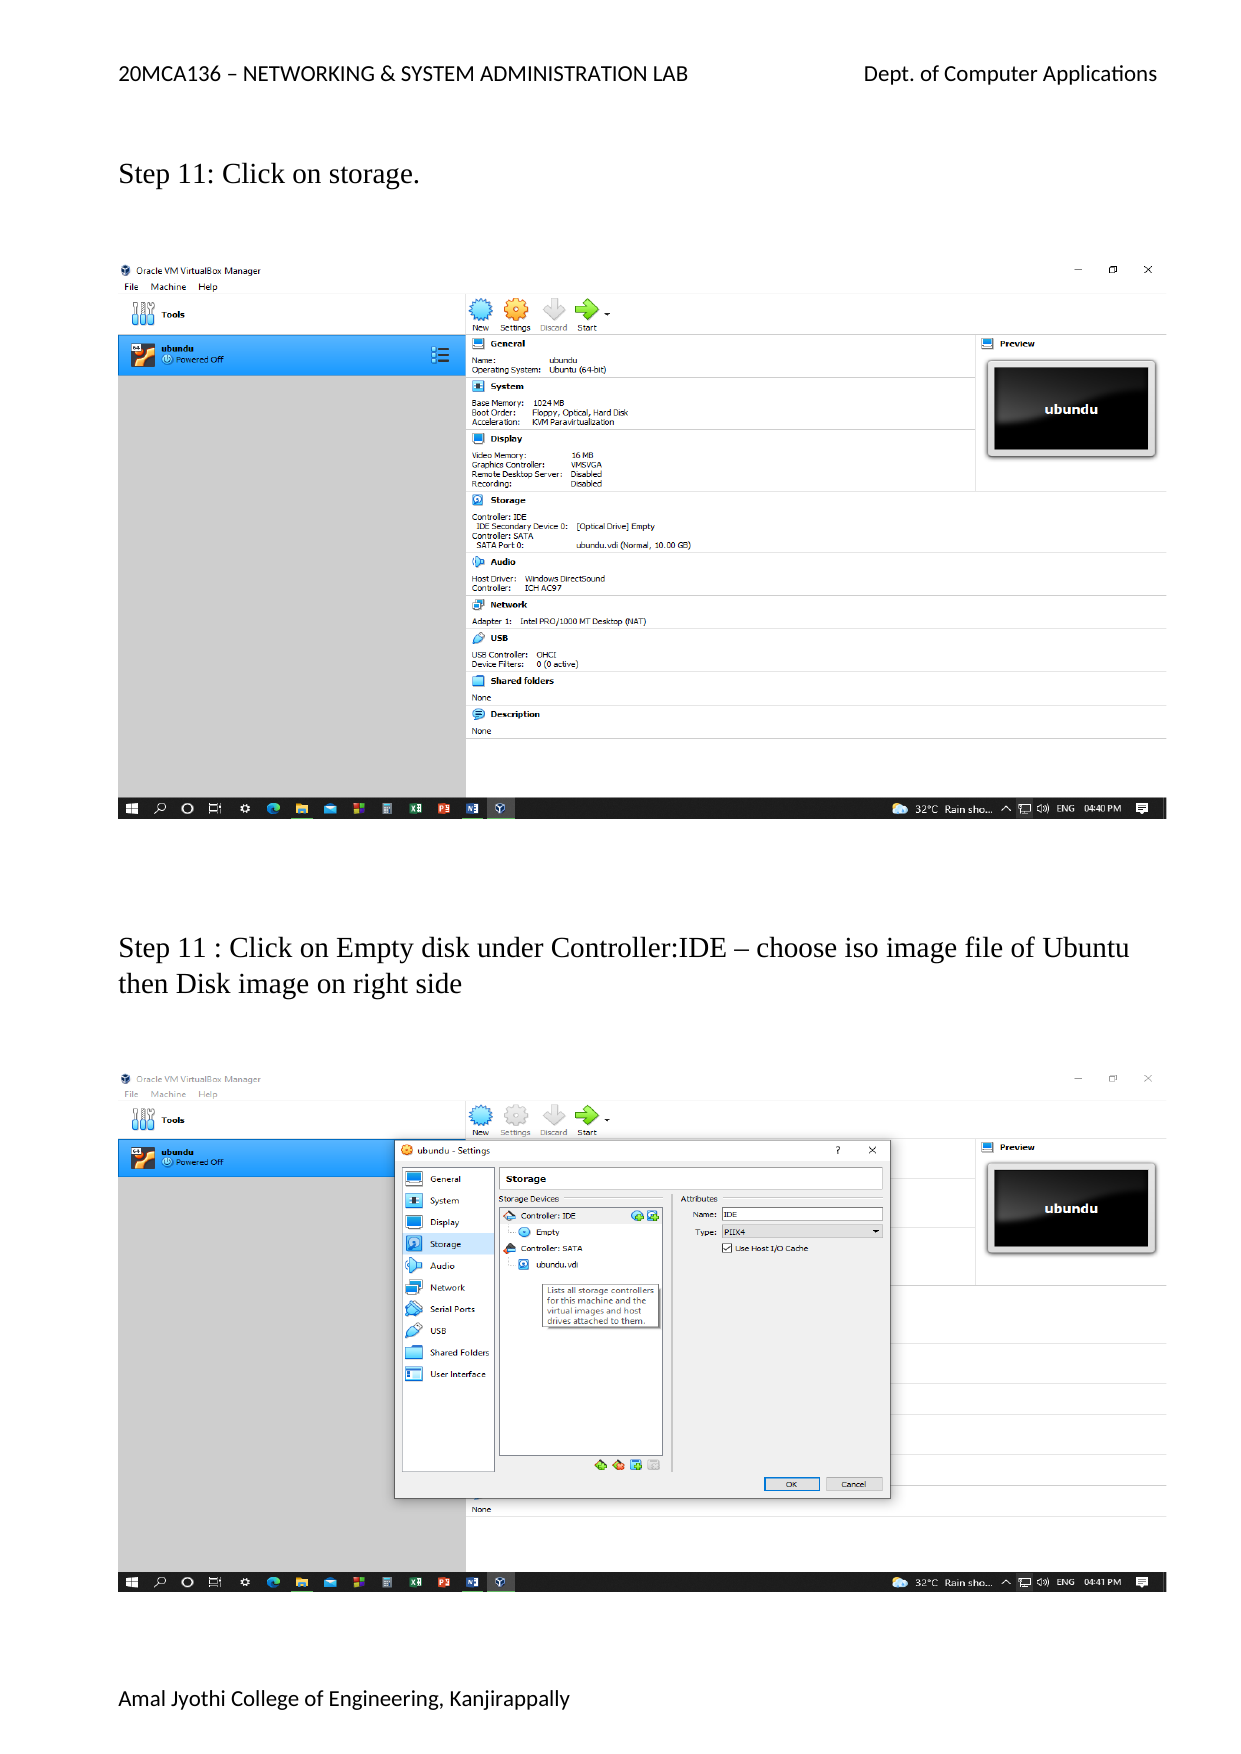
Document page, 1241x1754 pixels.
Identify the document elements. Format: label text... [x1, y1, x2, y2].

text Step 11: Click on storage. [118, 156, 1167, 190]
picture [118, 262, 1167, 819]
picture [118, 1071, 1167, 1592]
text Step 11 : Click on Empty disk under Controller:IDE – choose iso image file of Ubuntu then Disk image on right side [118, 894, 1167, 999]
